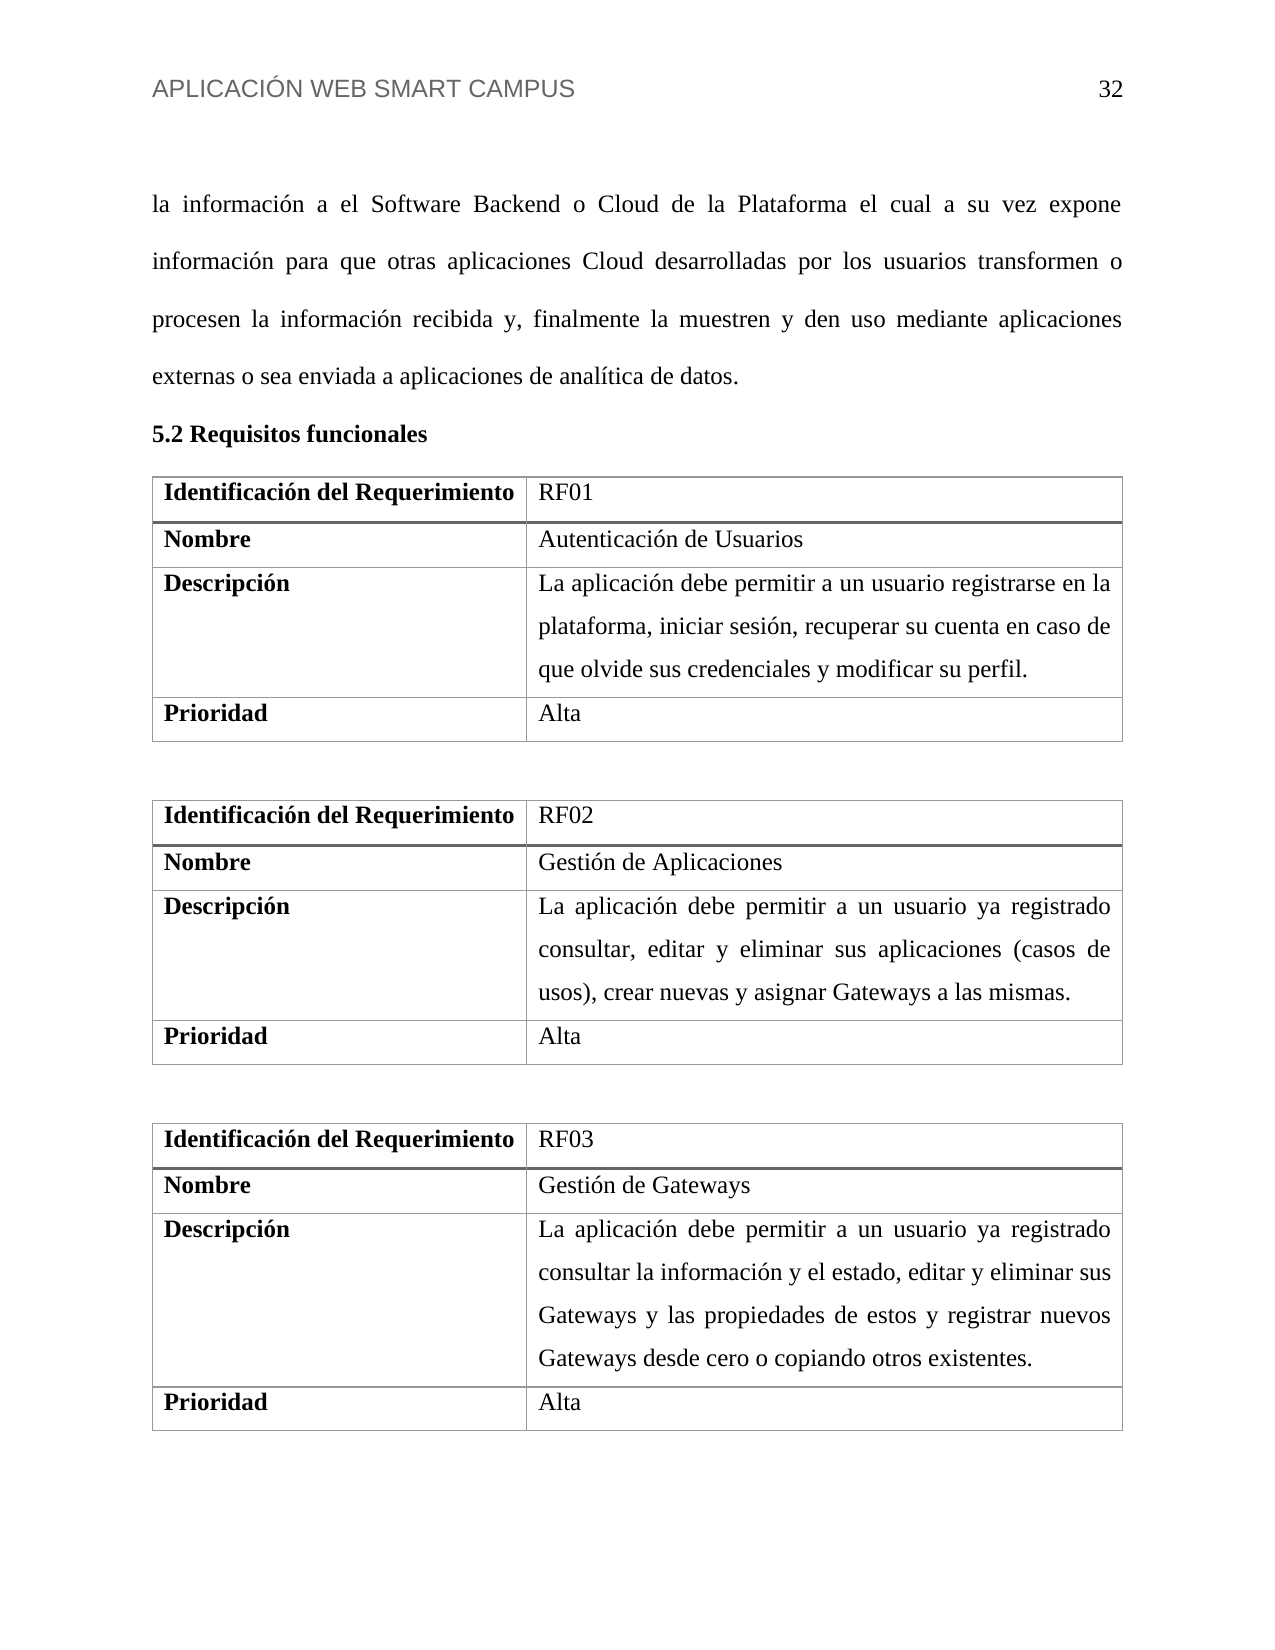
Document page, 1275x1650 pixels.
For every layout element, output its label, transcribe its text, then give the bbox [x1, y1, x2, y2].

table_cell Descripción [153, 568, 526, 697]
table_cell Nombre [153, 1170, 526, 1213]
table_cell Descripción [153, 1214, 526, 1386]
table_cell Prioridad [153, 1388, 526, 1430]
table_cell Nombre [153, 524, 526, 567]
table_cell Prioridad [153, 698, 526, 741]
table_cell Alta [527, 1388, 1122, 1430]
subtitle 5.2 Requisitos funcionales [152, 419, 1123, 448]
table_cell Descripción [153, 891, 526, 1020]
table_cell Gestión de Gateways [527, 1170, 1122, 1213]
table_cell La aplicación debe permitir a un usuario ya registrado consultar la información y el estado, editar y eliminar sus Gateways y las propiedades de estos y registrar nuevos Gateways desde cero o copiando otros existentes. [527, 1214, 1122, 1386]
table_cell Autenticación de Usuarios [527, 524, 1122, 567]
table_cell La aplicación debe permitir a un usuario ya registrado consultar, editar y eliminar sus aplicaciones (casos de usos), crear nuevas y asignar Gateways a las mismas. [527, 891, 1122, 1020]
table_header Identificación del Requerimiento [153, 478, 526, 521]
table_header Identificación del Requerimiento [153, 1124, 526, 1167]
table_cell Alta [527, 1021, 1122, 1064]
table_header RF01 [527, 478, 1122, 521]
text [152, 189, 1123, 390]
table_cell Prioridad [153, 1021, 526, 1064]
table_cell Gestión de Aplicaciones [527, 847, 1122, 890]
table_cell Nombre [153, 847, 526, 890]
table_header RF02 [527, 801, 1122, 844]
table_header Identificación del Requerimiento [153, 801, 526, 844]
table_cell La aplicación debe permitir a un usuario registrarse en la plataforma, iniciar sesión, recuperar su cuenta en caso de que olvide sus credenciales y modificar su perfil. [527, 568, 1122, 697]
table_header RF03 [527, 1124, 1122, 1167]
table_cell Alta [527, 698, 1122, 741]
